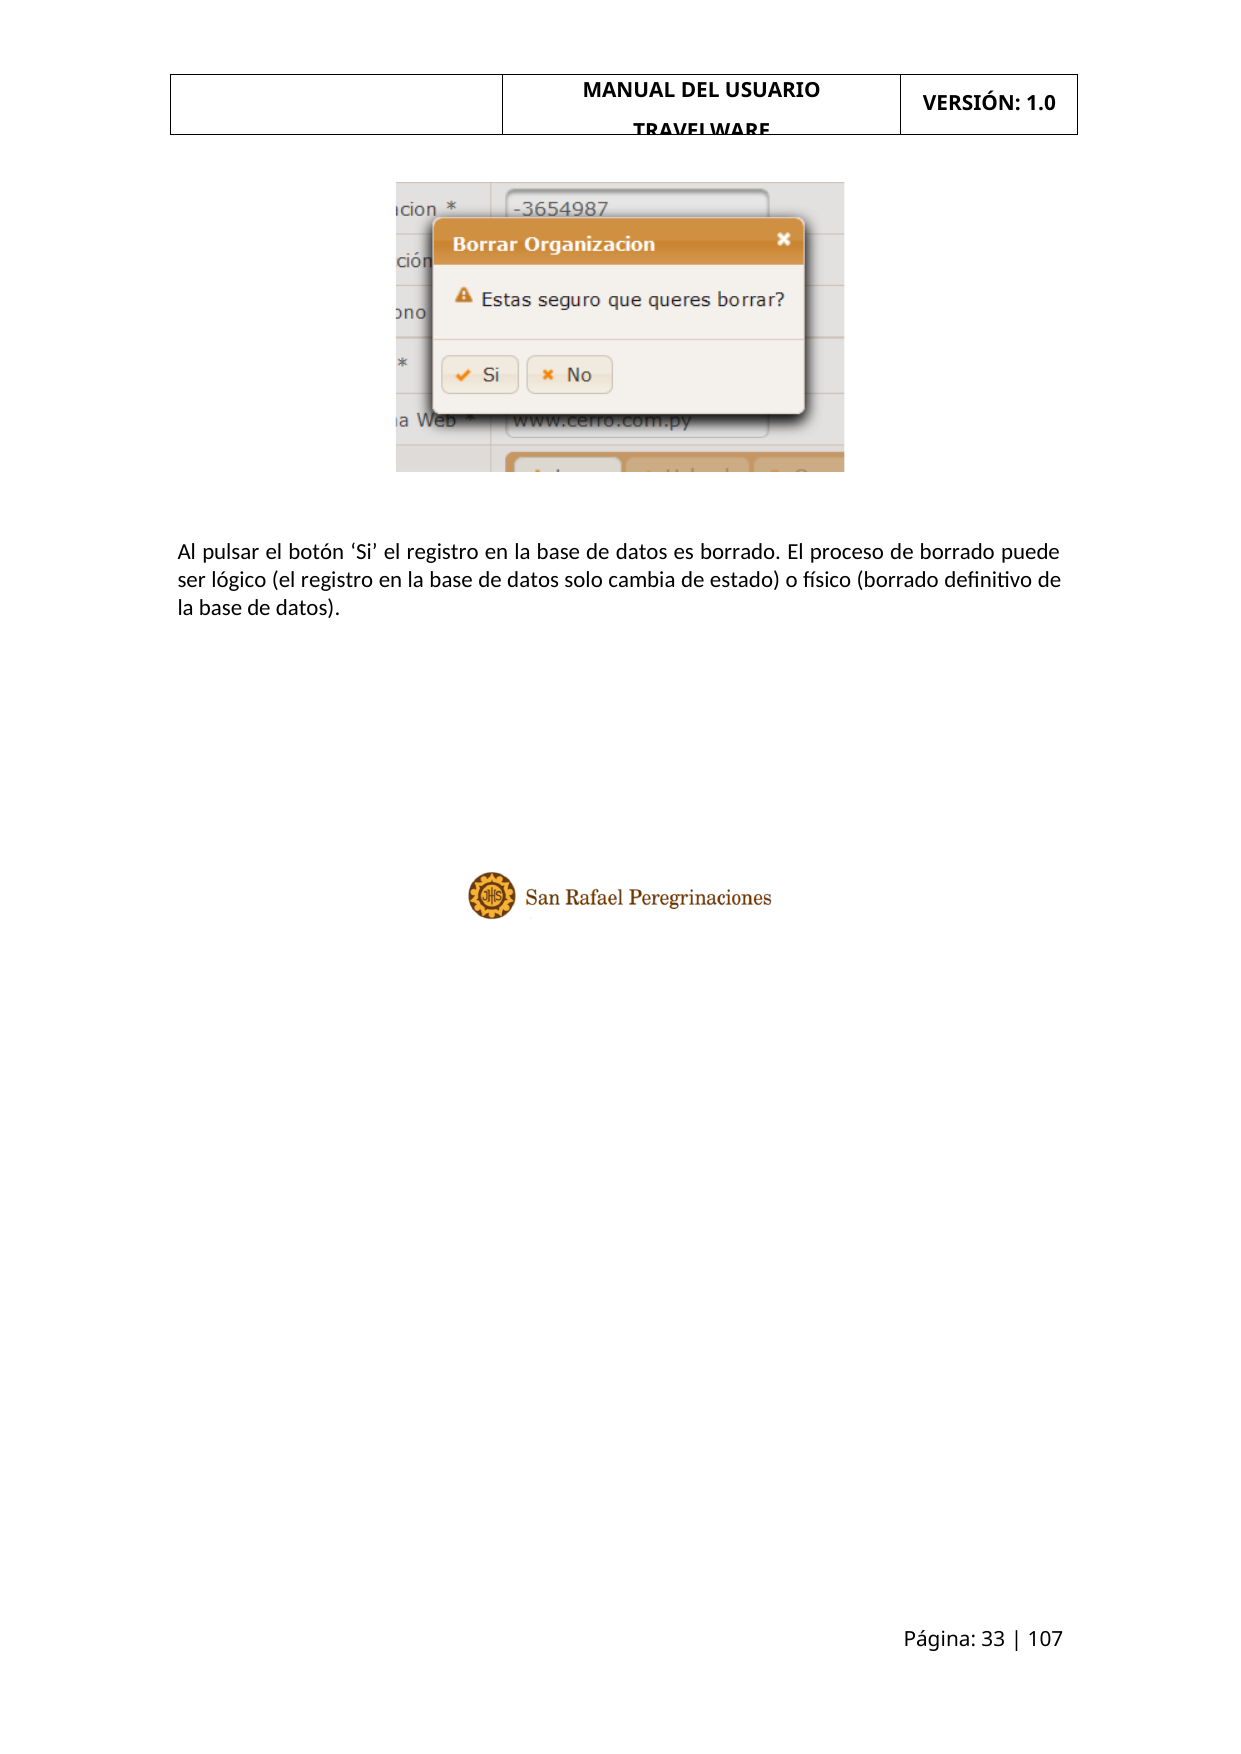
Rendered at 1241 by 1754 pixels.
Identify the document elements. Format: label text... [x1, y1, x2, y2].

picture [395, 182, 845, 472]
picture [466, 869, 774, 920]
text Al pulsar el botón ‘Si’ el registro en la base de datos es borrado. El proceso de borrado puede ser lógico (el registro en la base de datos solo cambia de estado) o físico (borrado definitivo de la base de datos). [177, 537, 1063, 621]
